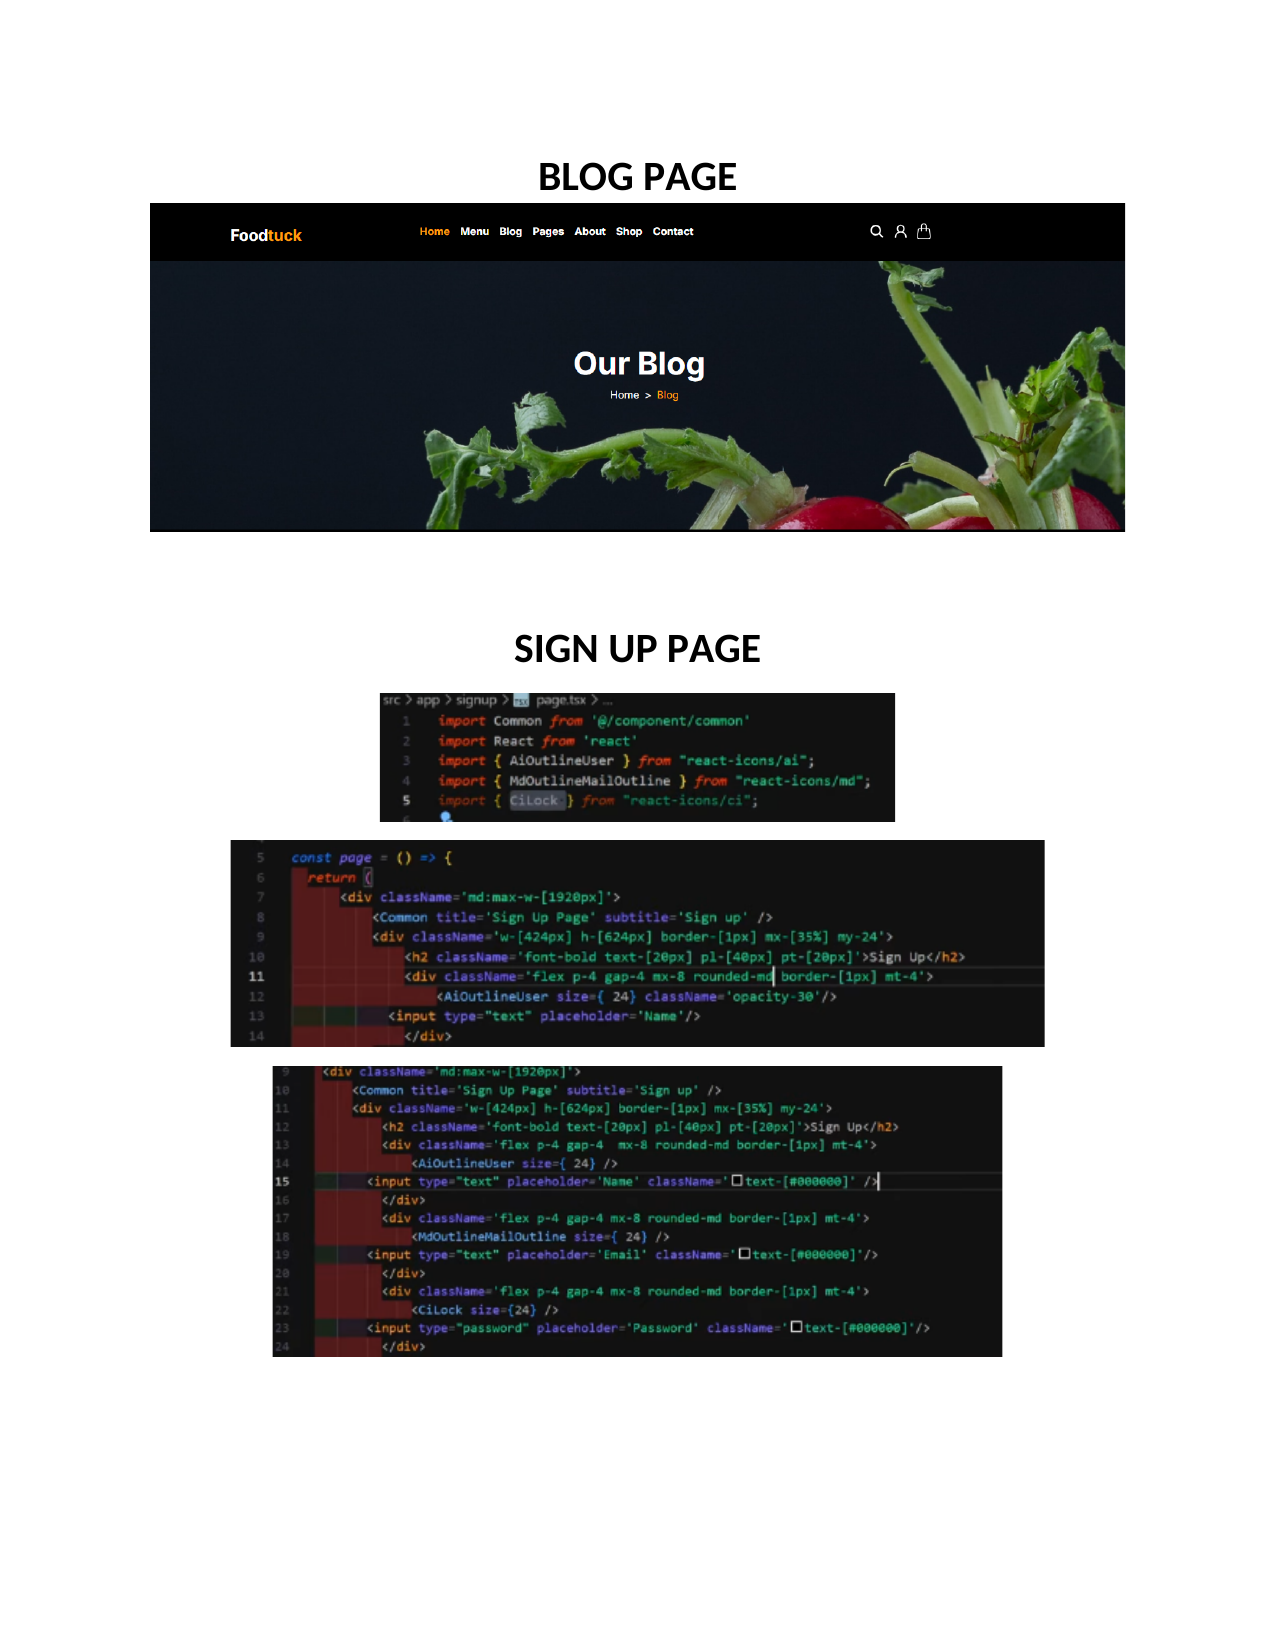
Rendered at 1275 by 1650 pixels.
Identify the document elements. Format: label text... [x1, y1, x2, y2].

text BLOG PAGE [150, 150, 1125, 203]
picture [379, 693, 896, 822]
picture [230, 840, 1045, 1047]
picture [272, 1066, 1003, 1357]
picture [150, 203, 1125, 532]
text SIGN UP PAGE [150, 622, 1125, 673]
